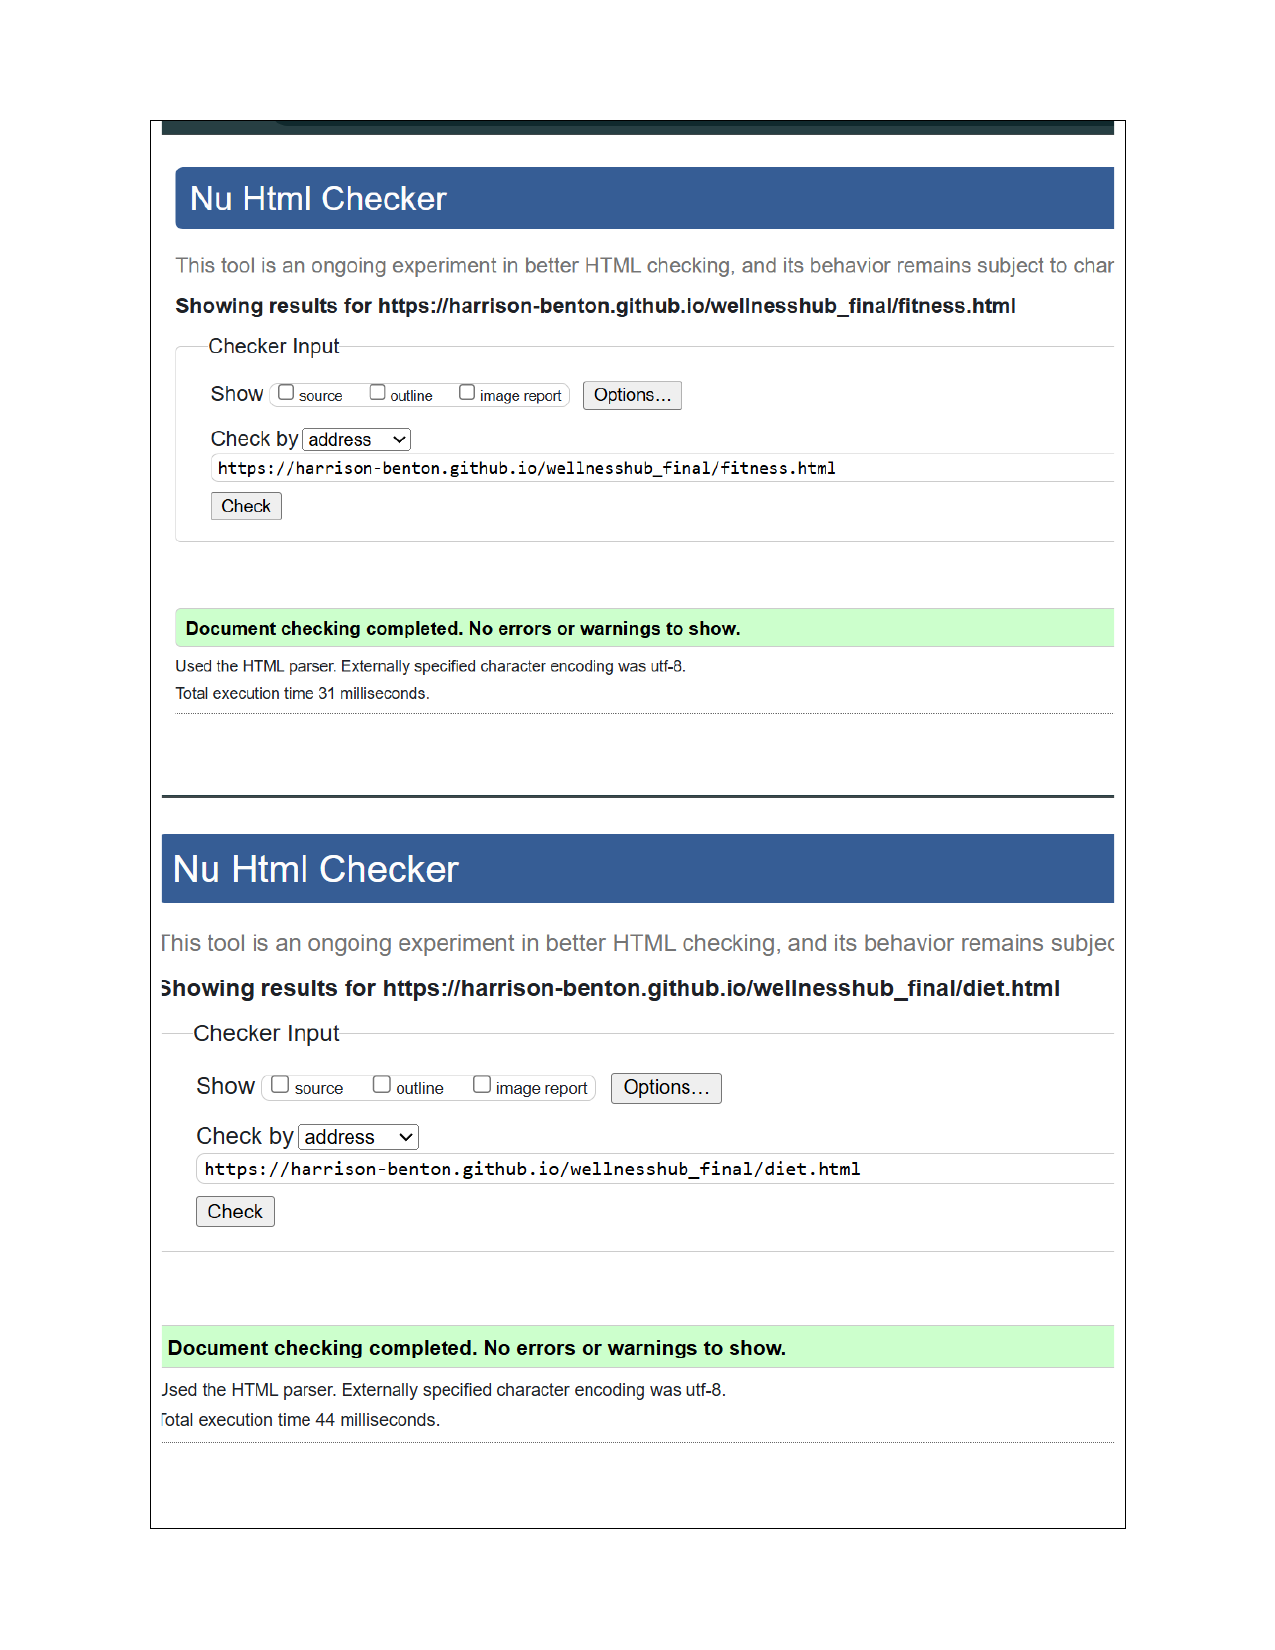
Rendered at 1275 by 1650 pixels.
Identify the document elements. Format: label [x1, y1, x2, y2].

picture [161, 795, 1115, 1499]
picture [161, 121, 1115, 766]
table_cell [151, 121, 1125, 1528]
